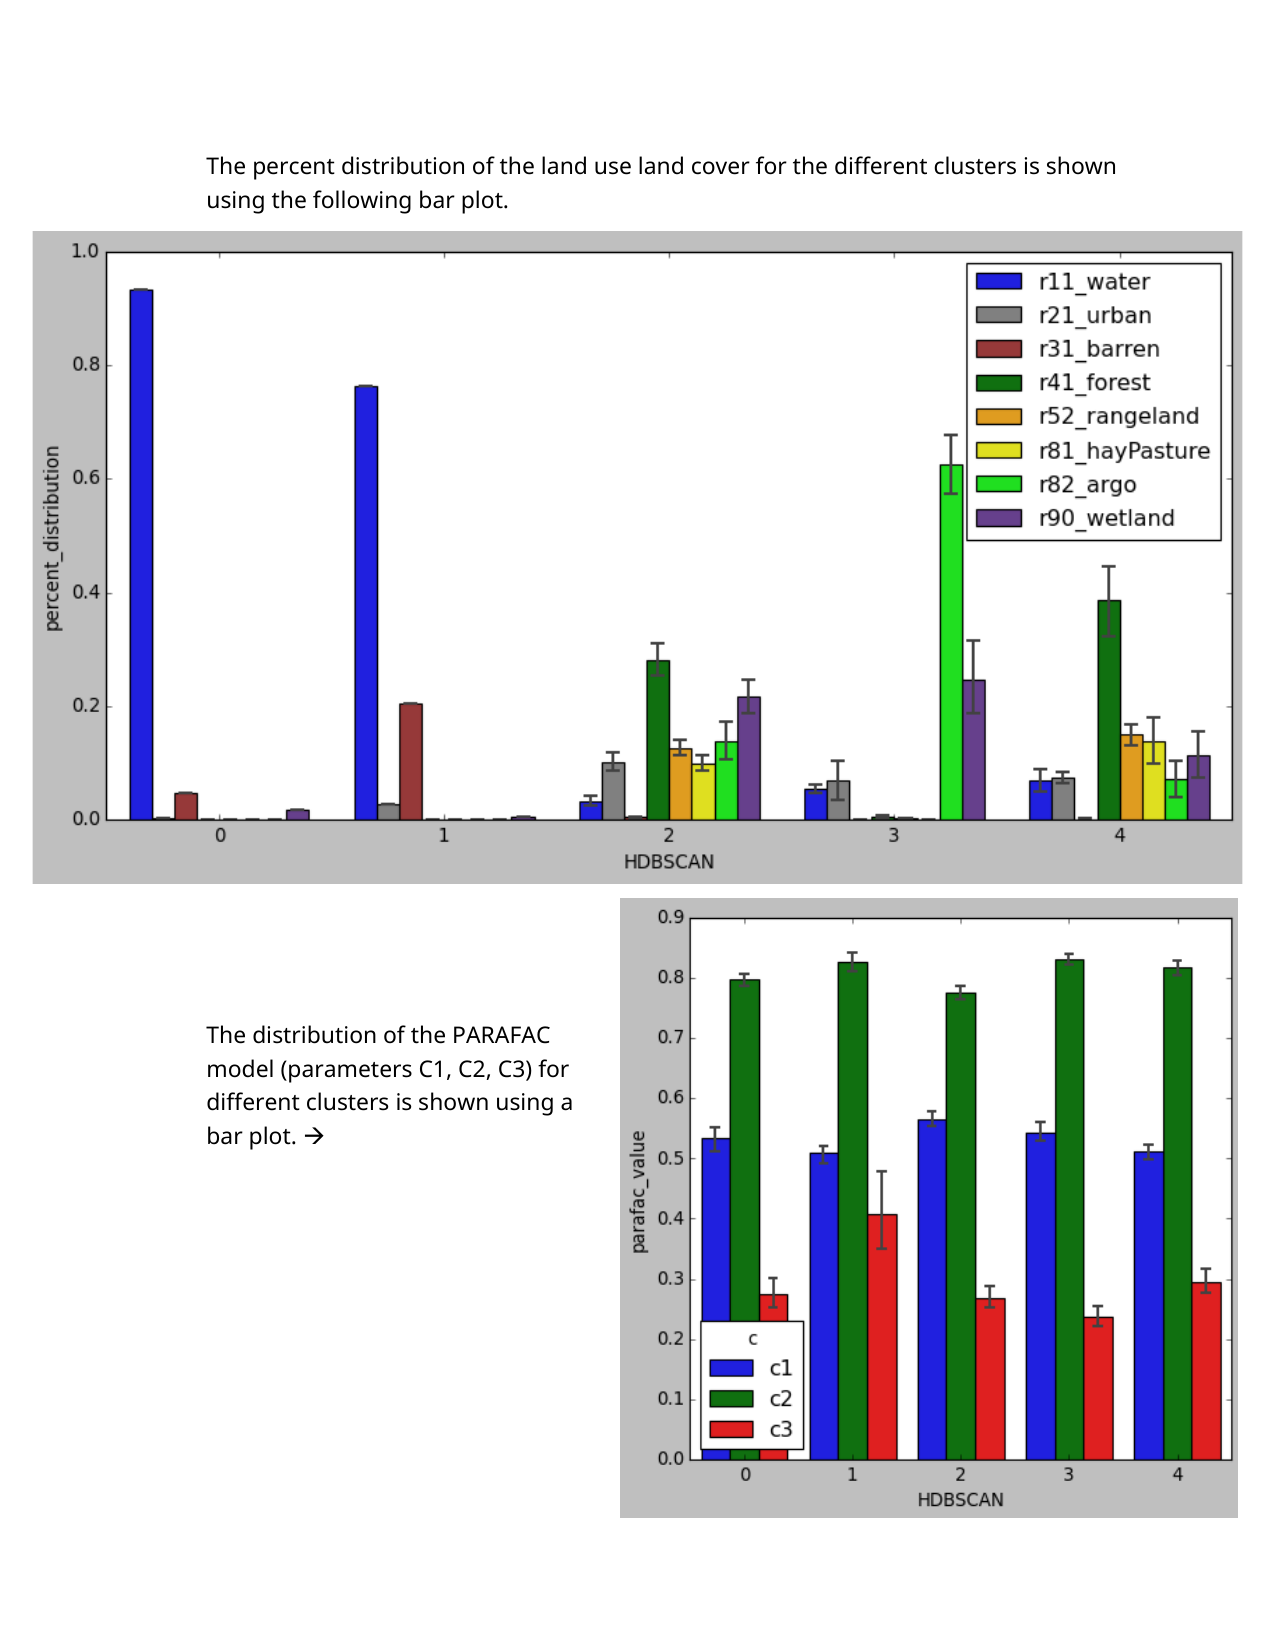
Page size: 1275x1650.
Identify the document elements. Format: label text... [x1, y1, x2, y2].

picture [32, 231, 1243, 884]
picture [619, 898, 1238, 1517]
text The distribution of the PARAFAC model (parameters C1, C2, C3) for different clusters is shown using a bar plot. [206, 1019, 619, 1151]
text The percent distribution of the land use land cover for the different clusters is shown using the following bar plot. [206, 150, 1125, 215]
